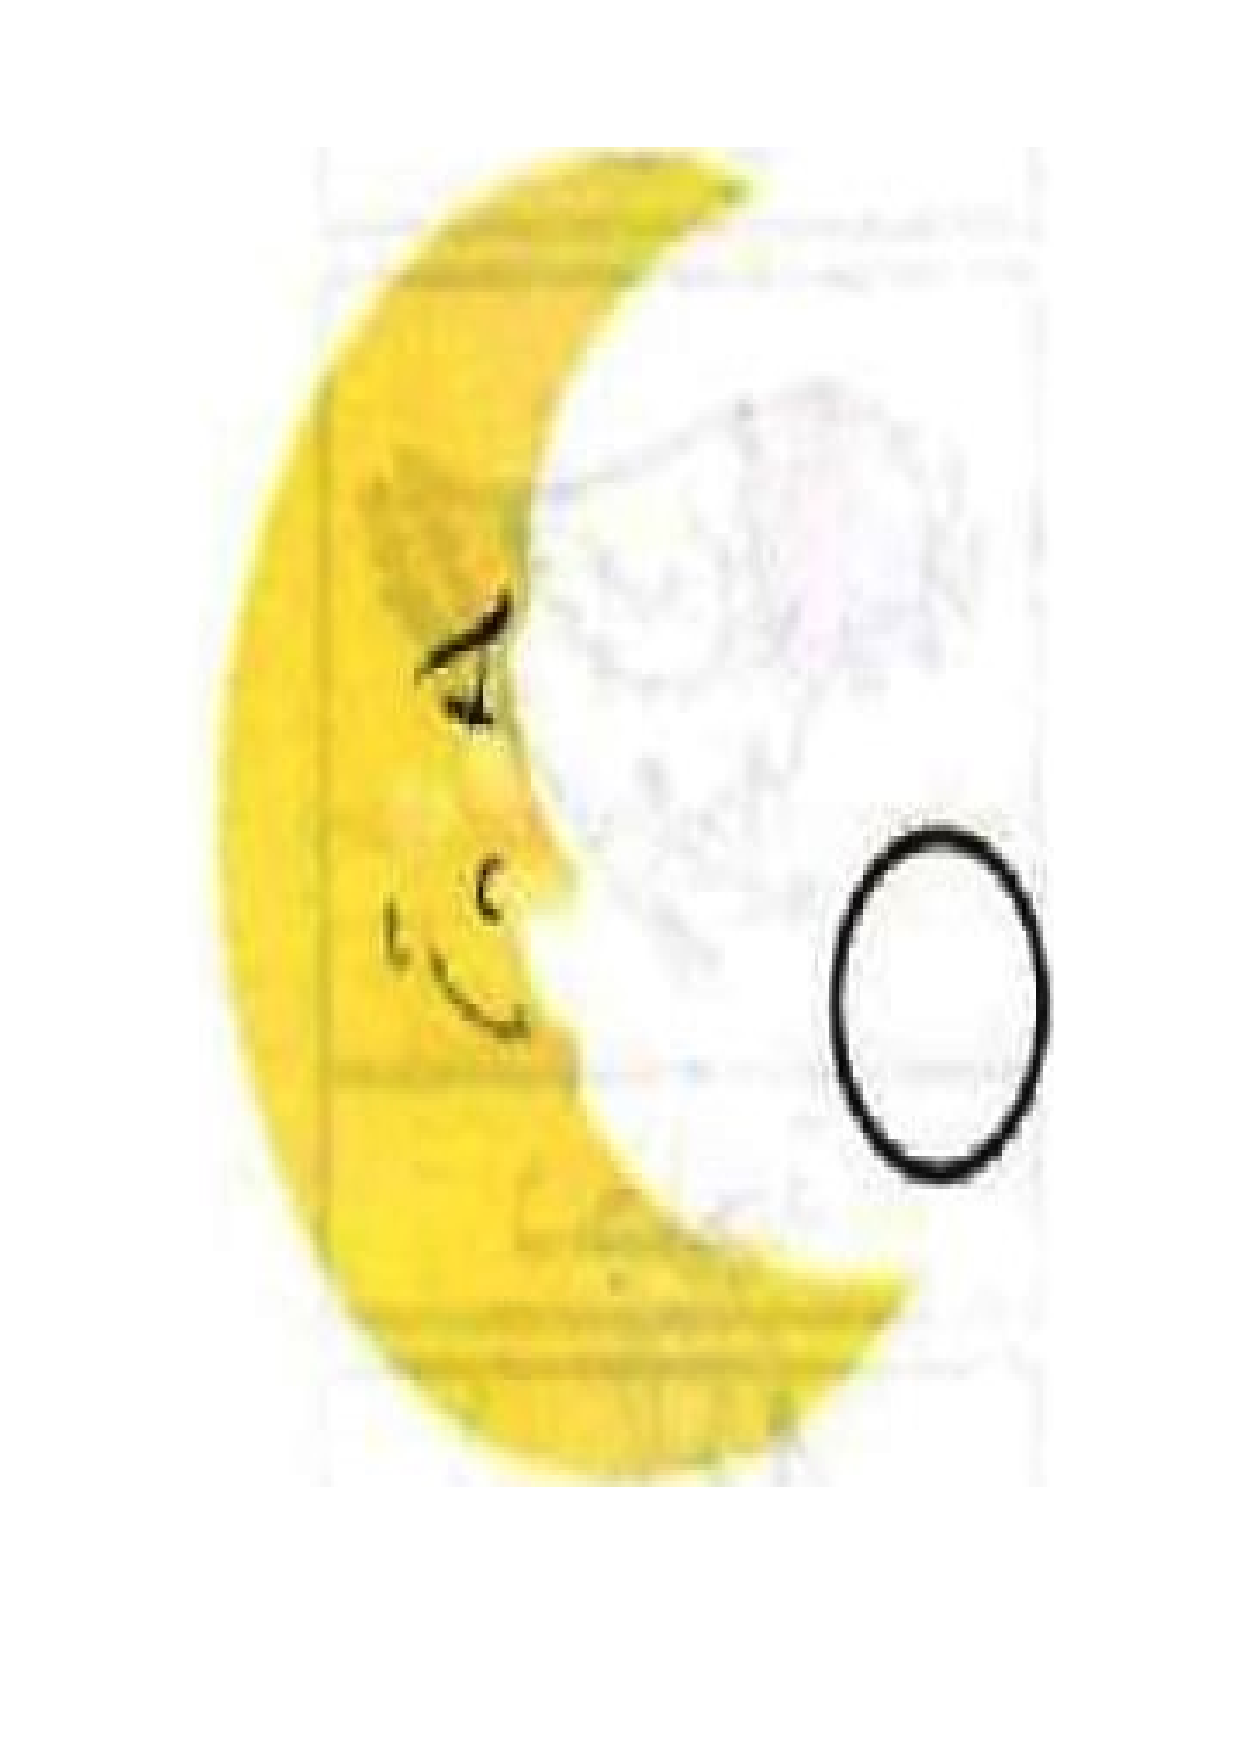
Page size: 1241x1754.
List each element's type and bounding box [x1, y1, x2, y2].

picture [186, 147, 1054, 1487]
